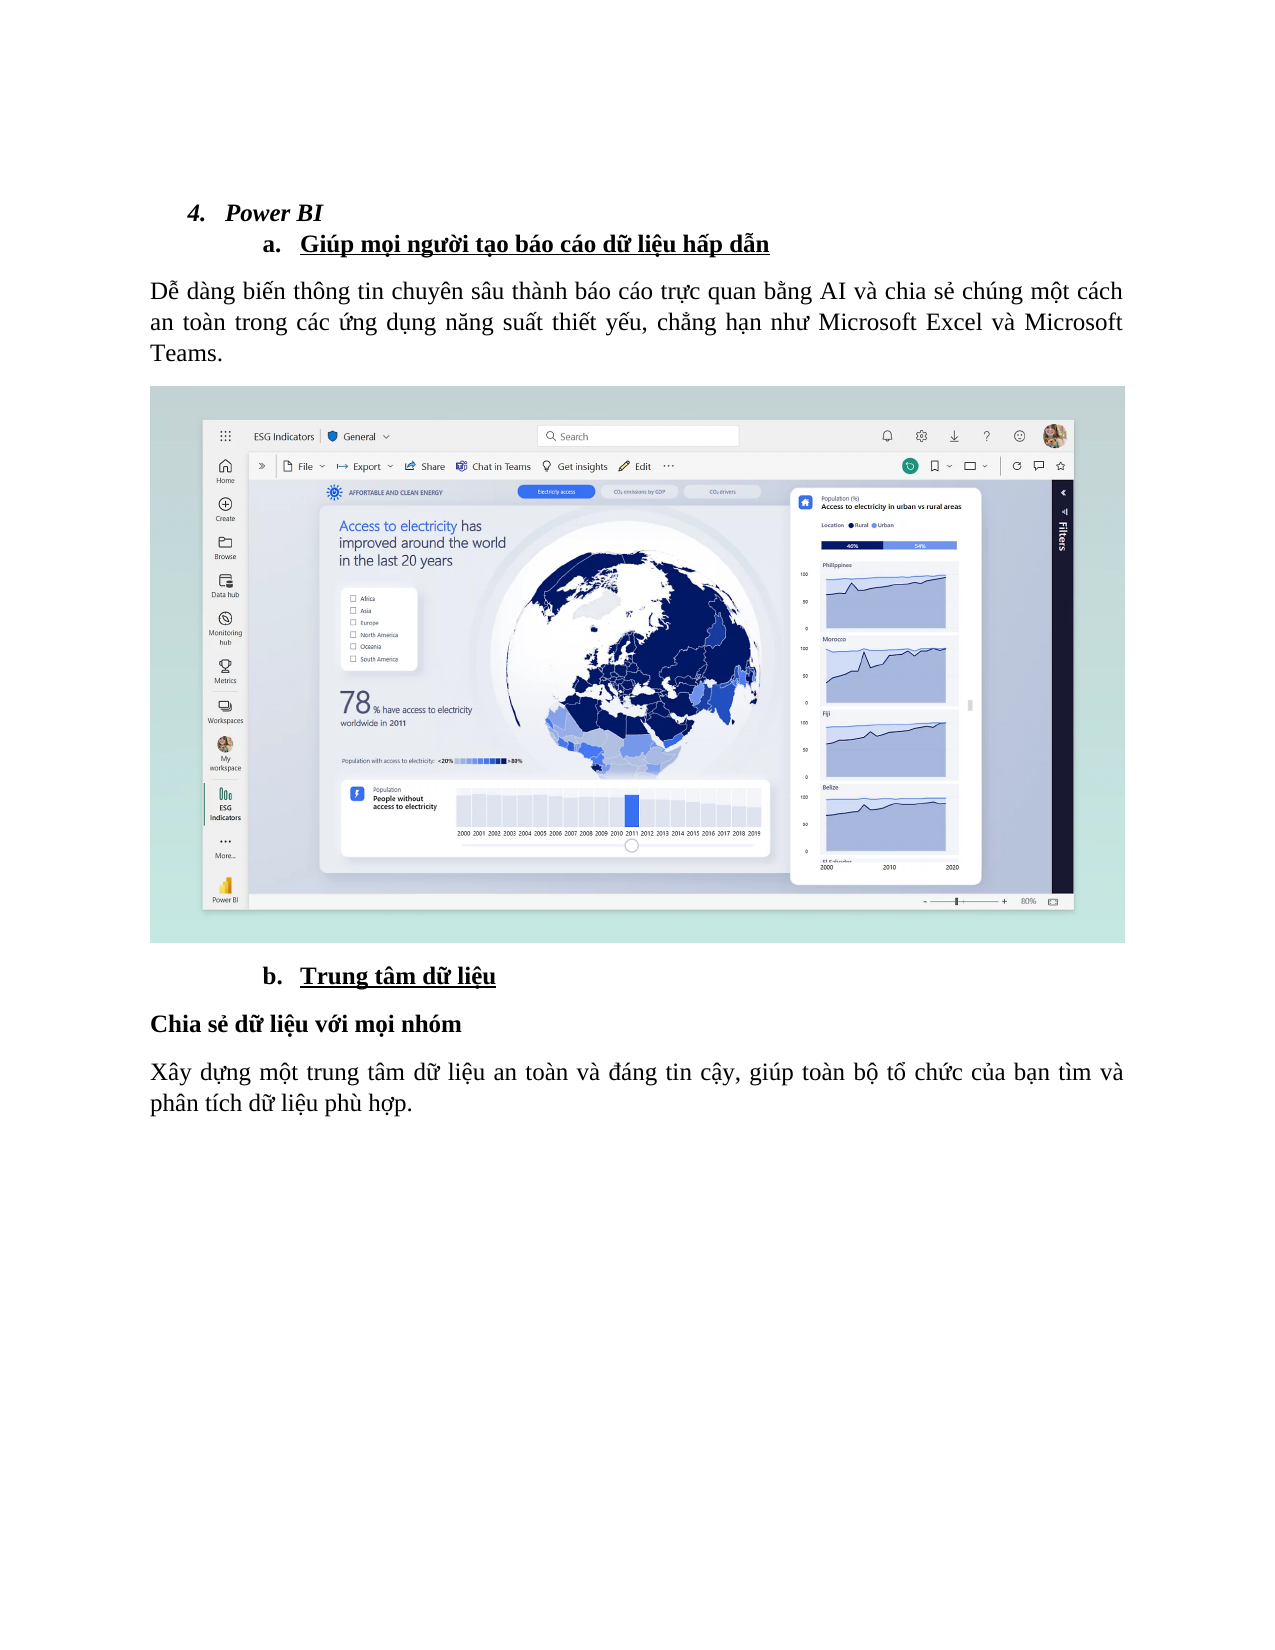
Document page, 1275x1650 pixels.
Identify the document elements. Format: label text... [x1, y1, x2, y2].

text Chia sẻ dữ liệu với mọi nhóm [150, 1009, 1125, 1038]
picture [150, 386, 1125, 943]
list Giúp mọi người tạo báo cáo dữ liệu hấp dẫn [262, 229, 1125, 257]
text Dễ dàng biến thông tin chuyên sâu thành báo cáo trực quan bằng AI và chia sẻ chúng một cách an toàn trong các ứng dụng năng suất thiết yếu, chẳng hạn như Microsoft Excel và Microsoft Teams. [150, 276, 1125, 367]
list Power BI [187, 198, 1125, 226]
text Xây dựng một trung tâm dữ liệu an toàn và đáng tin cậy, giúp toàn bộ tổ chức của bạn tìm và phân tích dữ liệu phù hợp. [150, 1057, 1125, 1117]
list Trung tâm dữ liệu [262, 961, 1125, 990]
